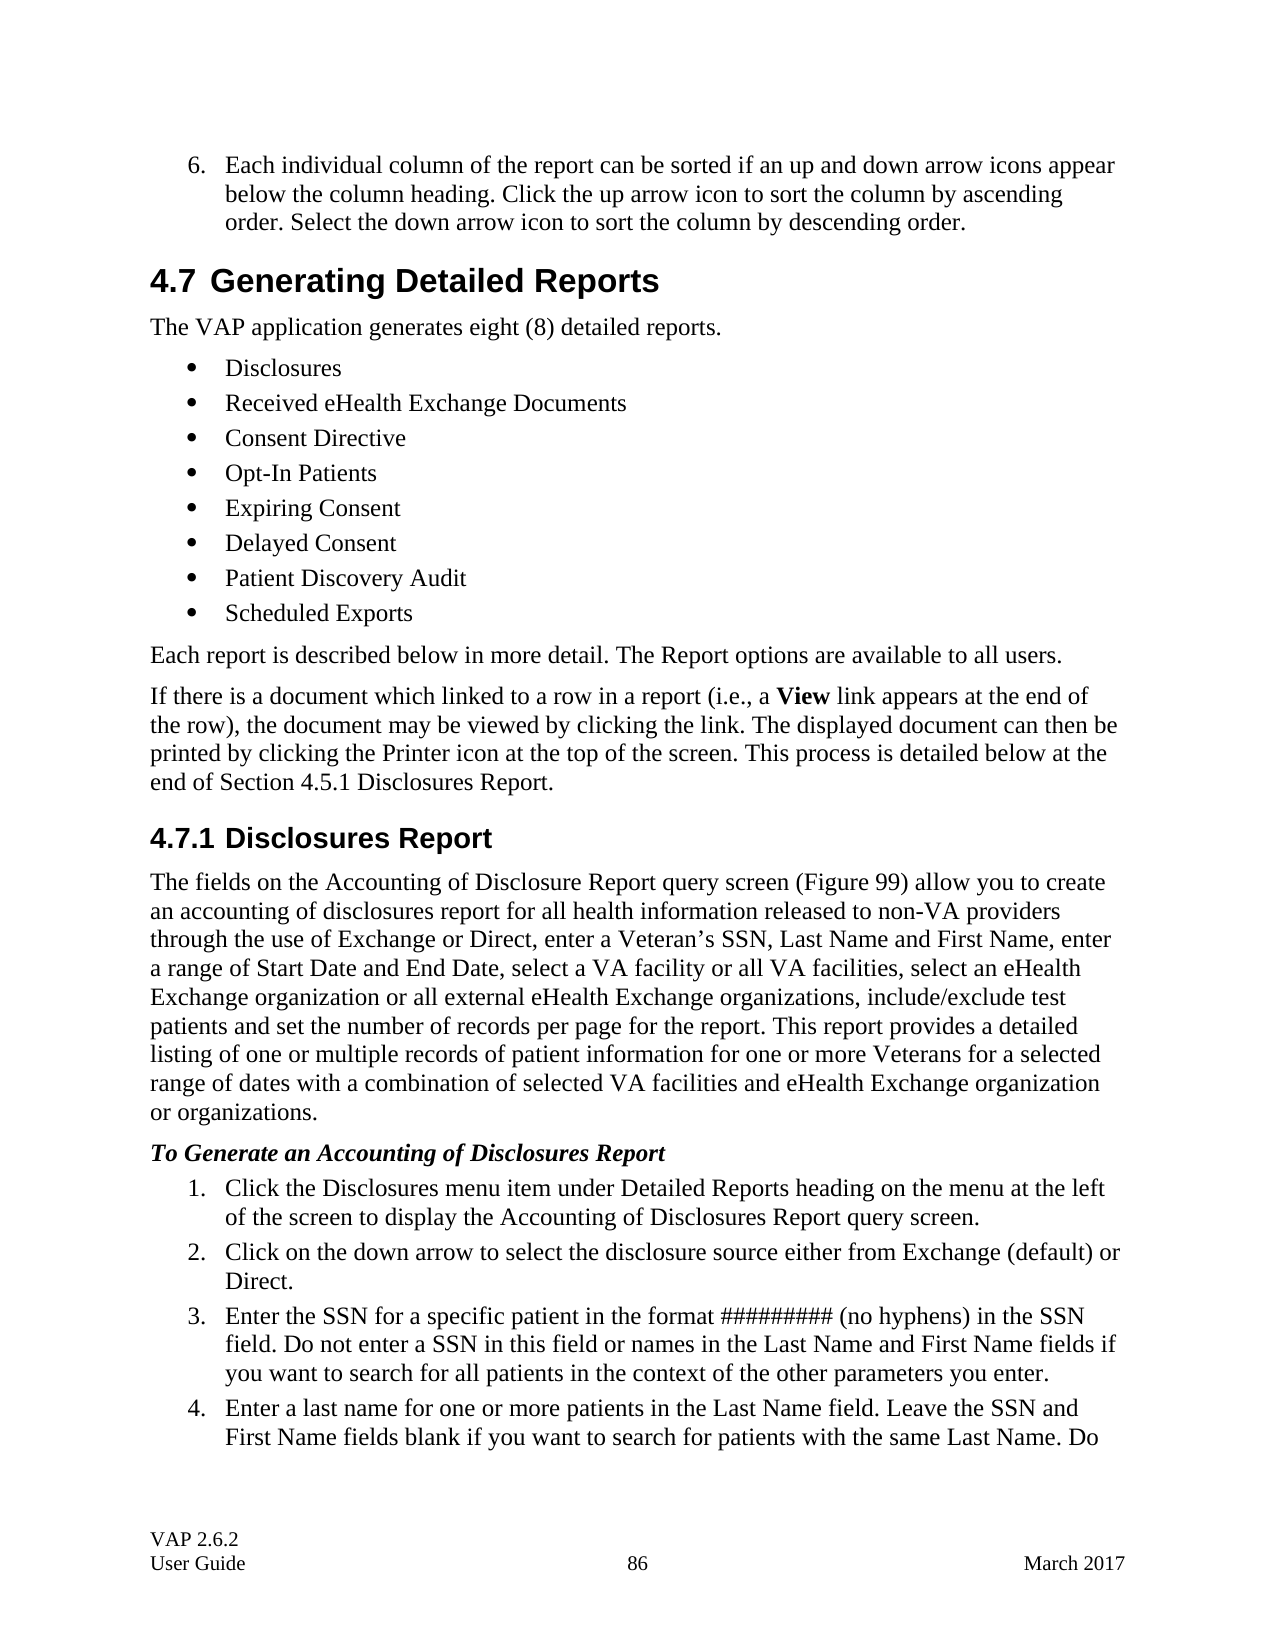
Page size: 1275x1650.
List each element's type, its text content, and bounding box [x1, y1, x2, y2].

text Click on the down arrow to select the disclosure source either from Exchange (default) or Direct. [187, 1237, 1125, 1294]
list Disclosures [187, 353, 1125, 382]
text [187, 1393, 1125, 1451]
subtitle Generating Detailed Reports [150, 261, 1125, 300]
text To Generate an Accounting of Disclosures Report [150, 1138, 1125, 1167]
list Scheduled Exports [187, 598, 1125, 627]
text Each individual column of the report can be sorted if an up and down arrow icons appear below the column heading. Click the up arrow icon to sort the column by ascending order. Select the down arrow icon to sort the column by descending order. [187, 150, 1125, 236]
text Each report is described below in more detail. The Report options are available to all users. [150, 640, 1125, 668]
list Expiring Consent [187, 493, 1125, 522]
list Received eHealth Exchange Documents [187, 388, 1125, 417]
subtitle Disclosures Report [150, 821, 1125, 854]
text The fields on the Accounting of Disclosure Report query screen (Figure 99) allow you to create an accounting of disclosures report for all health information released to non-VA providers through the use of Exchange or Direct, enter a Veteran’s SSN, Last Name and First Name, enter a range of Start Date and End Date, select a VA facility or all VA facilities, select an eHealth Exchange organization or all external eHealth Exchange organizations, include/exclude test patients and set the number of records per page for the report. This report provides a detailed listing of one or multiple records of patient information for one or more Veterans for a selected range of dates with a combination of selected VA facilities and eHealth Exchange organization or organizations. [150, 867, 1125, 1126]
list Patient Discovery Audit [187, 563, 1125, 592]
text The VAP application generates eight (8) detailed reports. [150, 312, 1125, 341]
list Opt-In Patients [187, 458, 1125, 487]
list Click the Disclosures menu item under Detailed Reports heading on the menu at the left of the screen to display the Accounting of Disclosures Report query screen. [187, 1173, 1125, 1231]
text Enter the SSN for a specific patient in the format ######### (no hyphens) in the SSN field. Do not enter a SSN in this field or names in the Last Name and First Name fields if you want to search for all patients in the context of the other parameters you enter. [187, 1301, 1125, 1387]
list Consent Directive [187, 423, 1125, 452]
text If there is a document which linked to a row in a report (i.e., a View link appears at the end of the row), the document may be viewed by clicking the link. The displayed document can then be printed by clicking the Printer icon at the top of the screen. This process is detailed below at the end of Section 4.5.1 Disclosures Report. [150, 681, 1125, 796]
list Delayed Consent [187, 528, 1125, 557]
